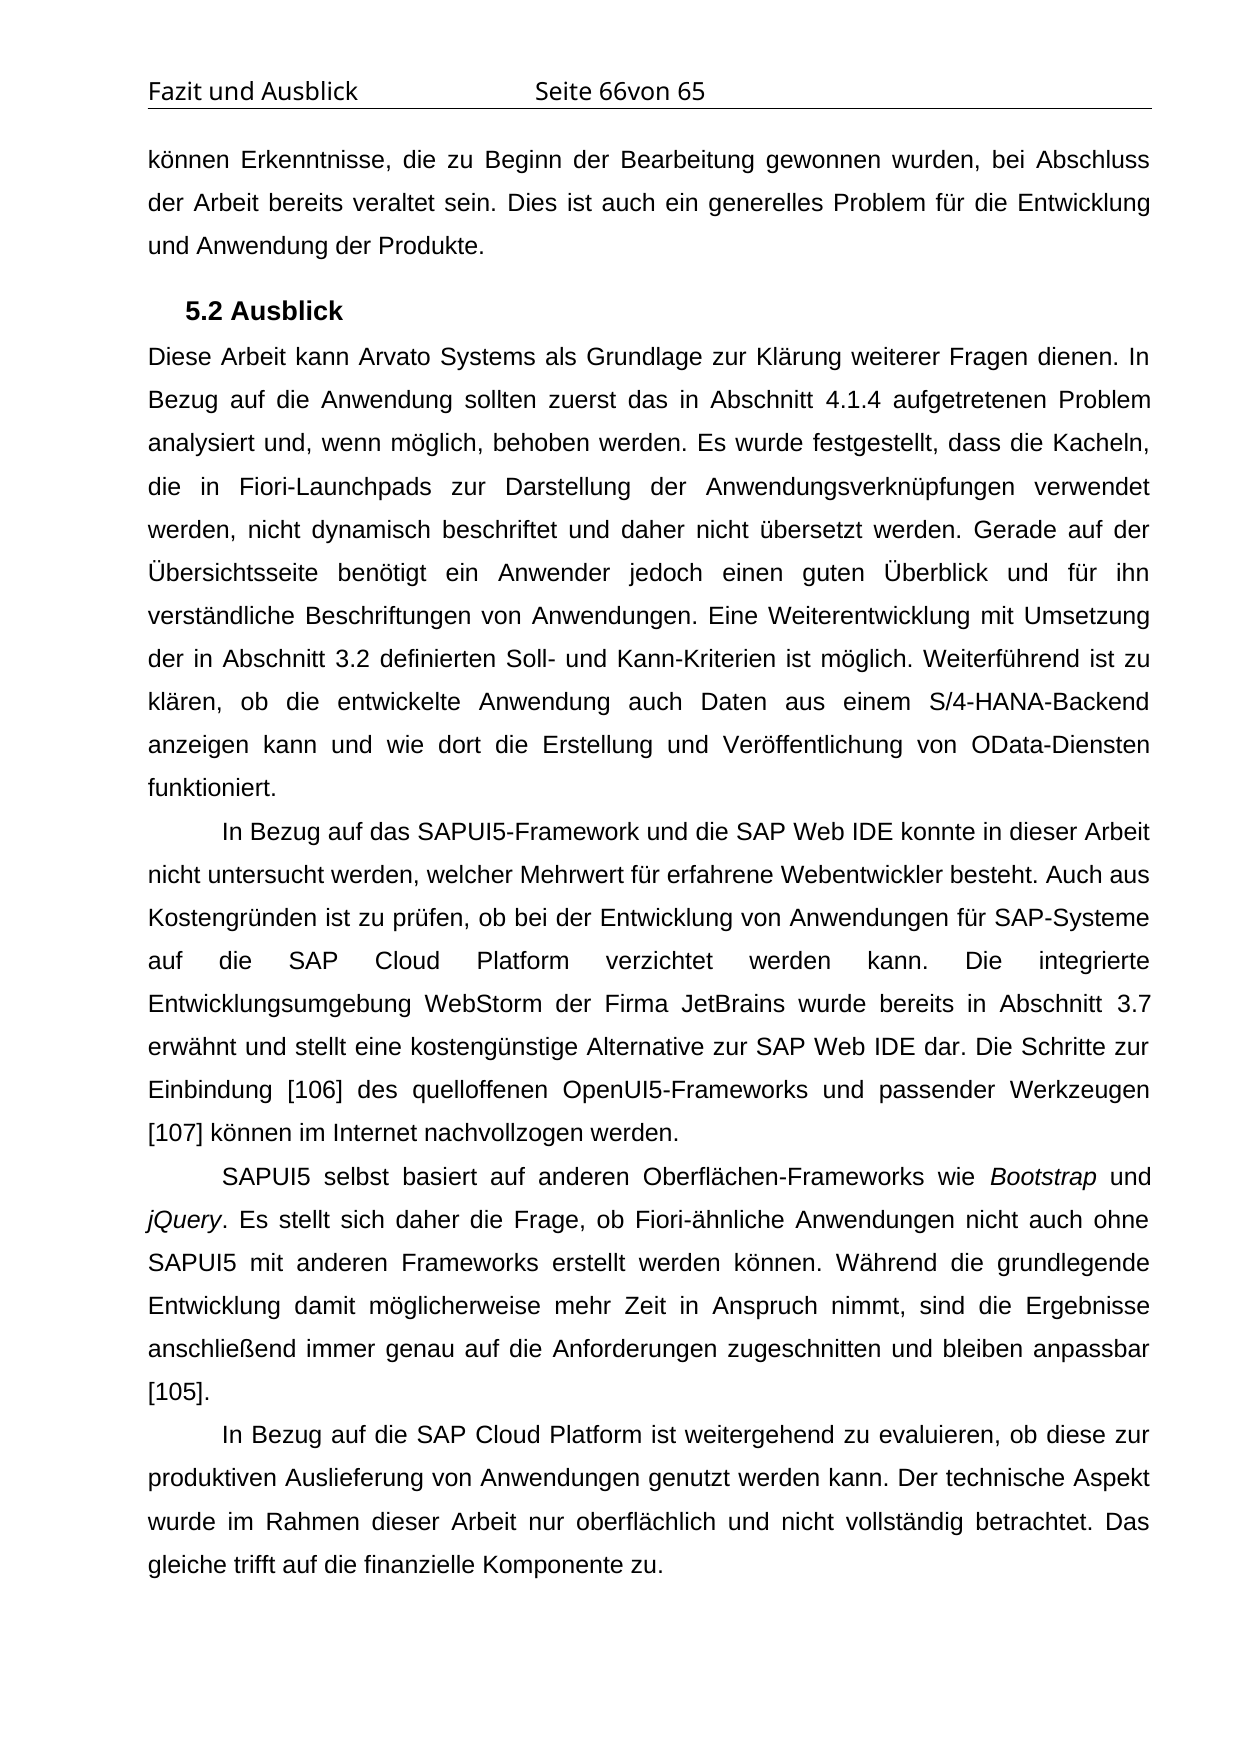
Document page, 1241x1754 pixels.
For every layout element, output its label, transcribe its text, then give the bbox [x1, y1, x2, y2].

text SAPUI5 selbst basiert auf anderen Oberflächen-Frameworks wie Bootstrap und jQuery. Es stellt sich daher die Frage, ob Fiori-ähnliche Anwendungen nicht auch ohne SAPUI5 mit anderen Frameworks erstellt werden können. Während die grundlegende Entwicklung damit möglicherweise mehr Zeit in Anspruch nimmt, sind die Ergebnisse anschließend immer genau auf die Anforderungen zugeschnitten und bleiben anpassbar . [148, 1162, 1152, 1406]
text In Bezug auf die SAP Cloud Platform ist weitergehend zu evaluieren, ob diese zur produktiven Auslieferung von Anwendungen genutzt werden kann. Der technische Aspekt wurde im Rahmen dieser Arbeit nur oberflächlich und nicht vollständig betrachtet. Das gleiche trifft auf die finanzielle Komponente zu. [148, 1420, 1152, 1578]
text Diese Arbeit kann Arvato Systems als Grundlage zur Klärung weiterer Fragen dienen. In Bezug auf die Anwendung sollten zuerst das in Abschnitt 4.1.4 aufgetretenen Problem analysiert und, wenn möglich, behoben werden. Es wurde festgestellt, dass die Kacheln, die in Fiori-Launchpads zur Darstellung der Anwendungsverknüpfungen verwendet werden, nicht dynamisch beschriftet und daher nicht übersetzt werden. Gerade auf der Übersichtsseite benötigt ein Anwender jedoch einen guten Überblick und für ihn verständliche Beschriftungen von Anwendungen. Eine Weiterentwicklung mit Umsetzung der in Abschnitt 3.2 definierten Soll- und Kann-Kriterien ist möglich. Weiterführend ist zu klären, ob die entwickelte Anwendung auch Daten aus einem S/4-HANA-Backend anzeigen kann und wie dort die Erstellung und Veröffentlichung von OData-Diensten funktioniert. [148, 342, 1152, 802]
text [148, 145, 1152, 260]
subtitle Ausblick [185, 295, 1152, 327]
text In Bezug auf das SAPUI5-Framework und die SAP Web IDE konnte in dieser Arbeit nicht untersucht werden, welcher Mehrwert für erfahrene Webentwickler besteht. Auch aus Kostengründen ist zu prüfen, ob bei der Entwicklung von Anwendungen für SAP-Systeme auf die SAP Cloud Platform verzichtet werden kann. Die integrierte Entwicklungsumgebung WebStorm der Firma JetBrains wurde bereits in Abschnitt 3.7 erwähnt und stellt eine kostengünstige Alternative zur SAP Web IDE dar. Die Schritte zur Einbindung des quelloffenen OpenUI5-Frameworks und passender Werkzeugen können im Internet nachvollzogen werden. [148, 817, 1152, 1147]
